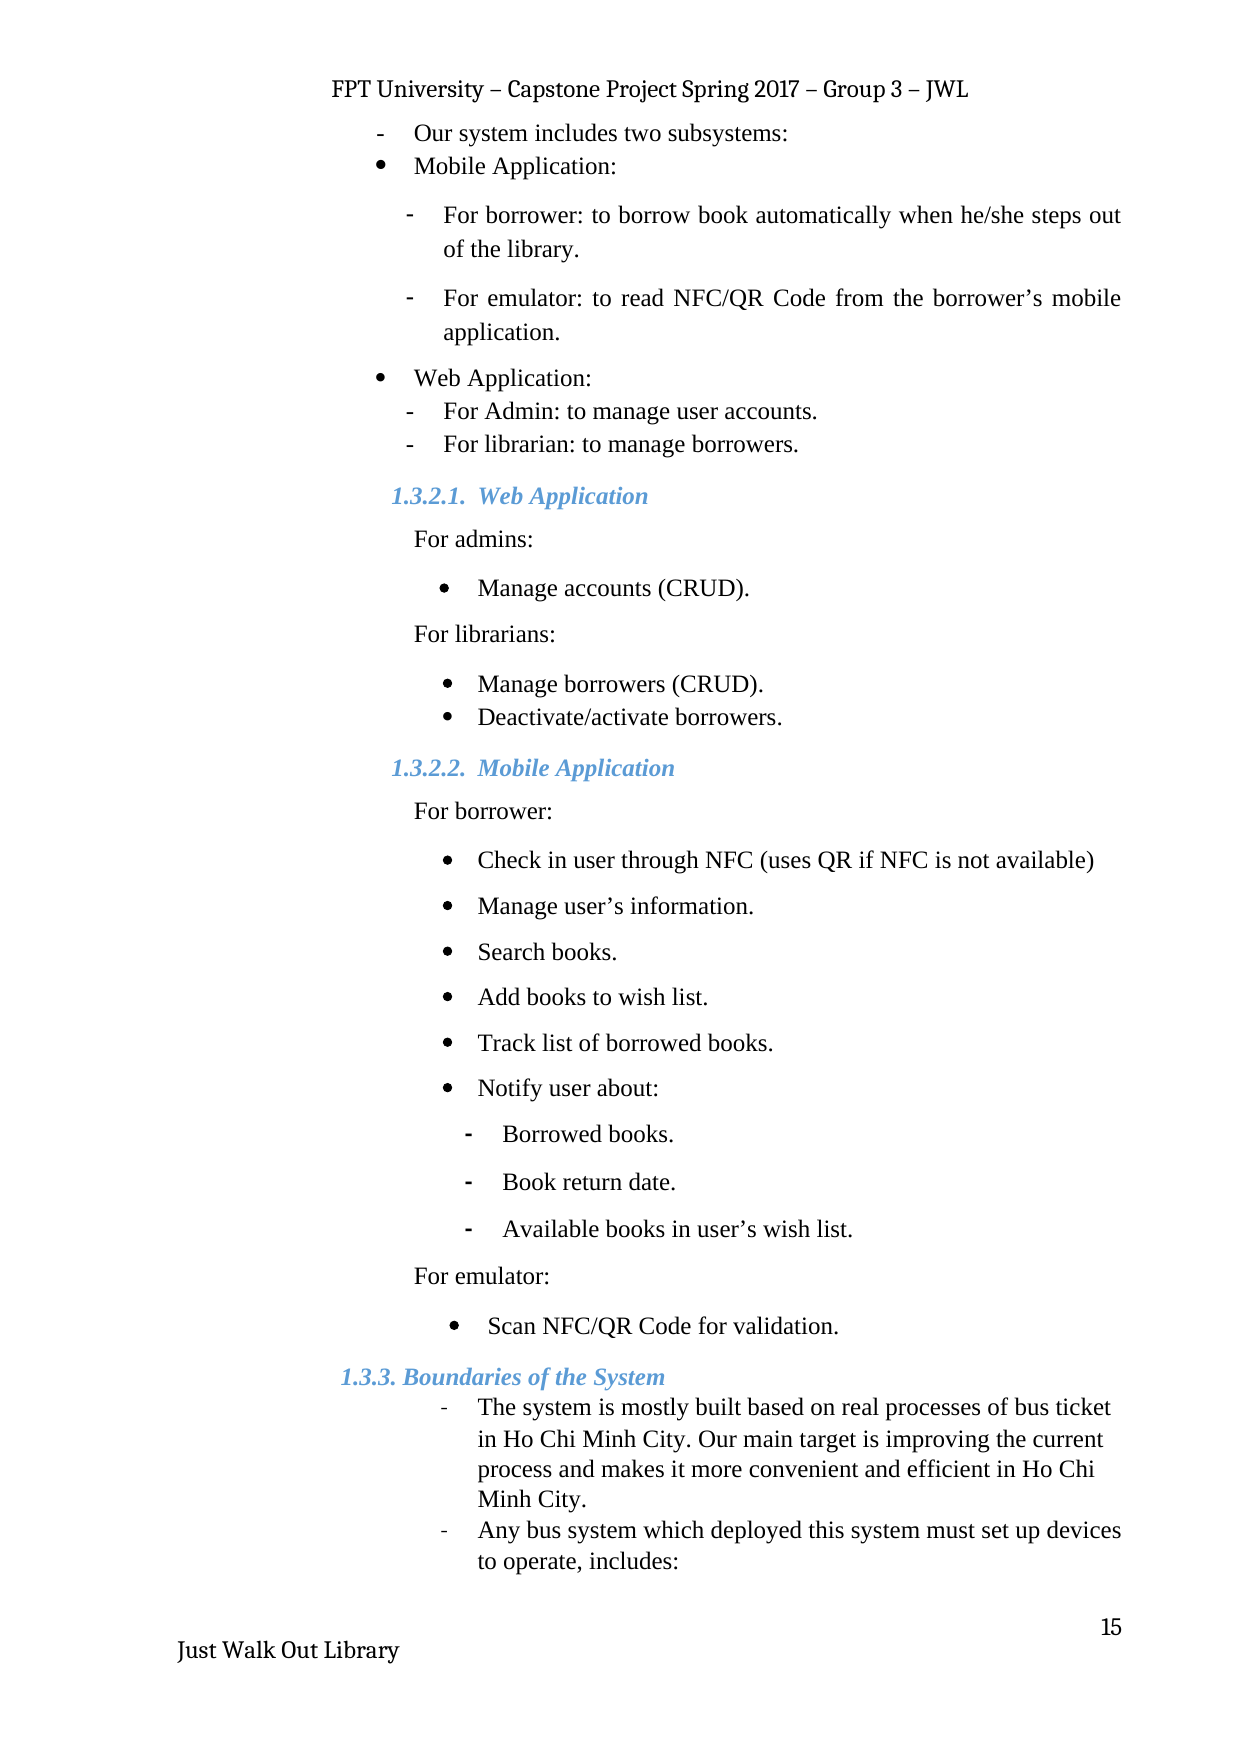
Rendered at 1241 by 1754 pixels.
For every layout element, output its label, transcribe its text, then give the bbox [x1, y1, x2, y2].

list Search books. [443, 937, 1122, 965]
subtitle Boundaries of the System [340, 1362, 1122, 1391]
subtitle Web Application [391, 481, 1122, 509]
text For admins: [413, 524, 1122, 552]
list Manage user’s information. [443, 891, 1122, 920]
list Book return date. [464, 1166, 1122, 1197]
list For librarian: to manage borrowers. [406, 429, 1122, 458]
list Track list of borrowed books. [443, 1028, 1122, 1056]
list Any bus system which deployed this system must set up devices to operate, includes: [440, 1515, 1122, 1575]
list Mobile Application: [376, 151, 1122, 180]
list Our system includes two subsystems: [376, 118, 1122, 147]
list Notify user about: [443, 1073, 1122, 1102]
list For borrower: to borrow book automatically when he/she steps out of the library. [406, 197, 1122, 263]
list For emulator: to read NFC/QR Code from the borrower’s mobile application. [406, 280, 1122, 346]
list Borrowed books. [464, 1119, 1122, 1149]
list Manage accounts (CRUD). [440, 573, 1122, 602]
list Check in user through NFC (uses QR if NFC is not available) [443, 846, 1122, 874]
subtitle Mobile Application [391, 753, 1122, 782]
text For emulator: [413, 1261, 1122, 1290]
list Add books to wish list. [443, 982, 1122, 1011]
list Web Application: [376, 363, 1122, 392]
list For Admin: to manage user accounts. [406, 396, 1122, 425]
list The system is mostly built based on real processes of bus ticket in Ho Chi Minh City. Our main target is improving the current process and makes it more convenient and efficient in Ho Chi Minh City. [440, 1392, 1122, 1513]
list Available books in user’s wish list. [464, 1214, 1122, 1244]
list Scan NFC/QR Code for validation. [450, 1311, 1122, 1339]
text For borrower: [413, 796, 1122, 824]
list Manage borrowers (CRUD). [443, 669, 1122, 697]
text For librarians: [413, 619, 1122, 648]
list Deactivate/activate borrowers. [443, 702, 1122, 730]
